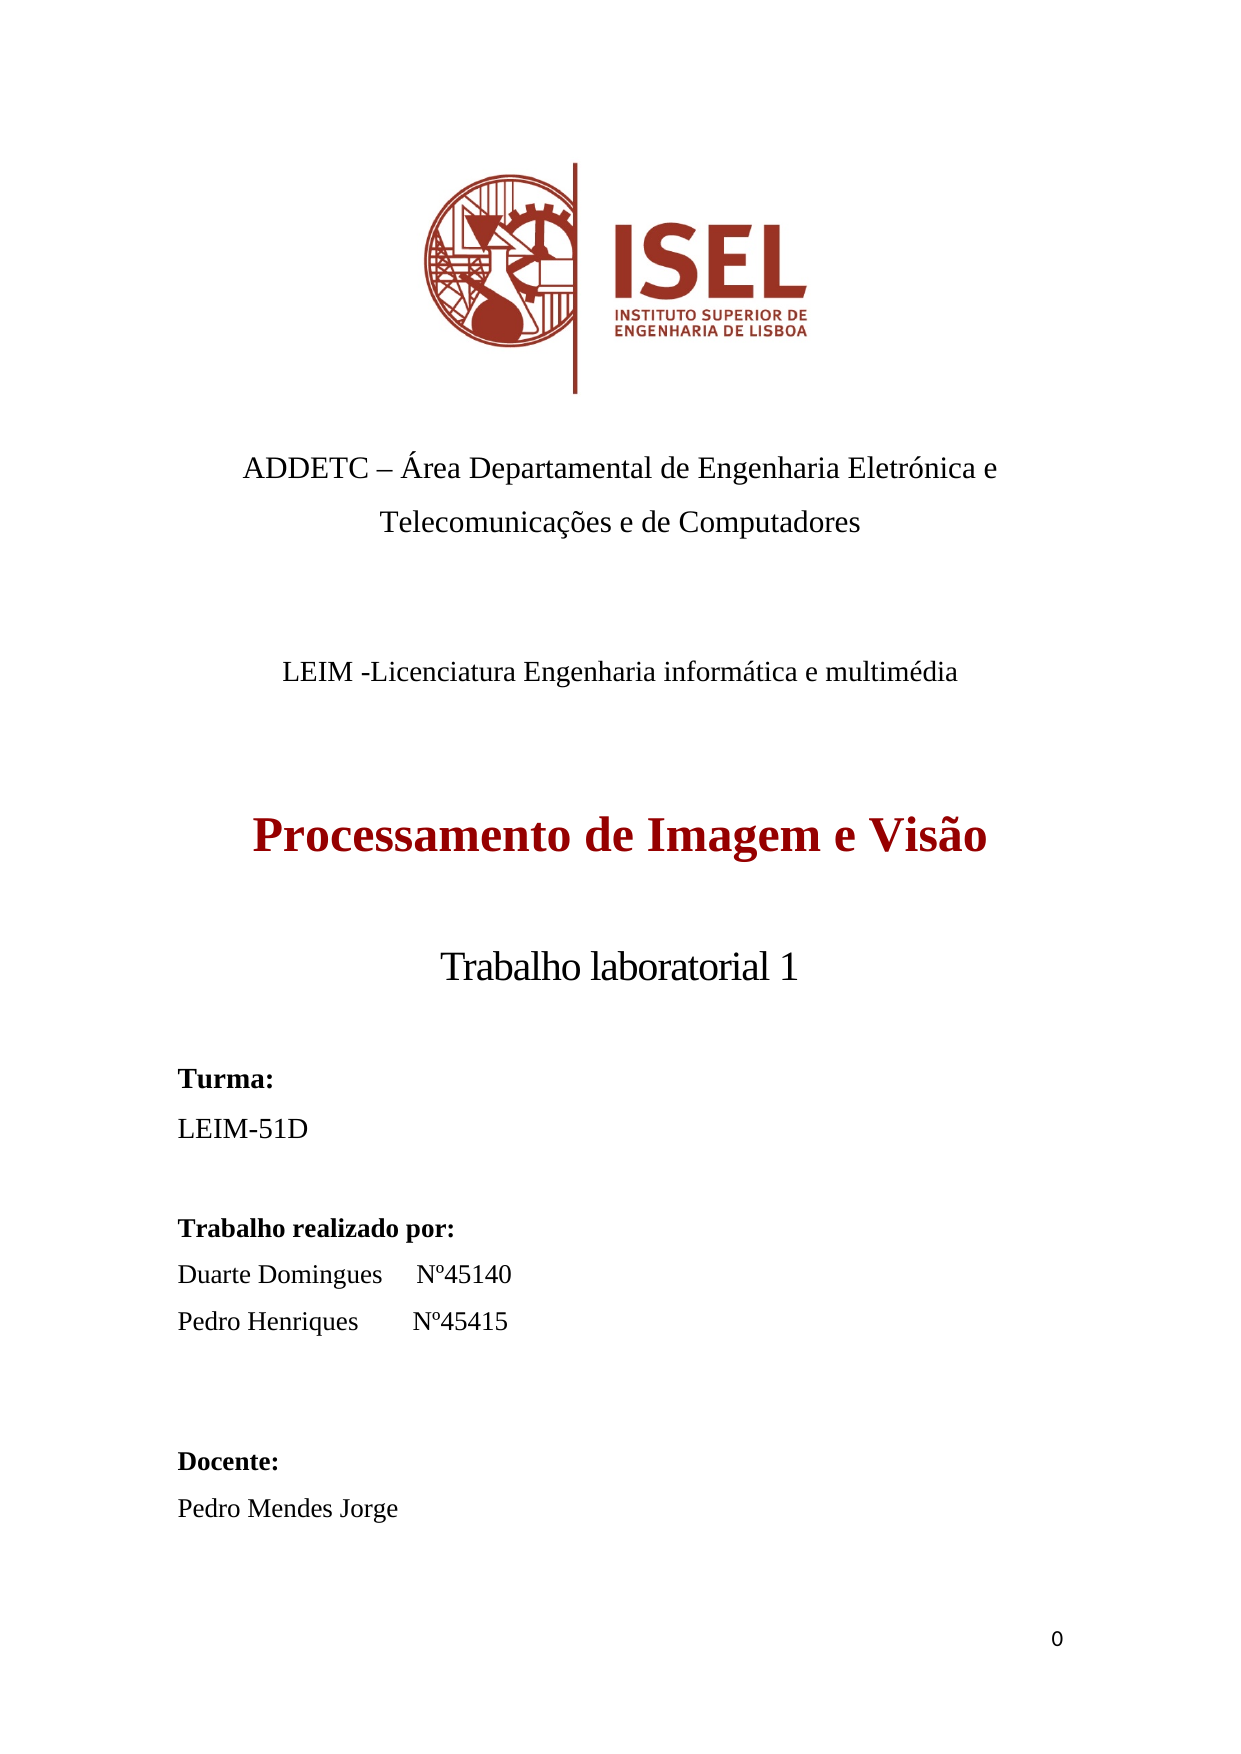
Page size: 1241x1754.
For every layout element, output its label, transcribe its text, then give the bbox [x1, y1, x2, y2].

text Processamento de Imagem e Visão [177, 804, 1063, 862]
text LEIM -Licenciatura Engenharia informática e multimédia [177, 654, 1063, 687]
text Pedro Henriques Nº45415 [177, 1305, 1063, 1336]
text Pedro Mendes Jorge [177, 1492, 1063, 1523]
text Docente: [177, 1445, 1063, 1476]
text Turma: [177, 1061, 1063, 1094]
text Trabalho realizado por: [177, 1212, 1063, 1243]
text ADDETC – Área Departamental de Engenharia Eletrónica e Telecomunicações e de Computadores [177, 449, 1063, 539]
text LEIM-51D [177, 1111, 1063, 1145]
text Duarte Domingues Nº45140 [177, 1258, 1063, 1290]
picture [361, 147, 879, 403]
title Trabalho laboratorial 1 [177, 941, 1063, 989]
